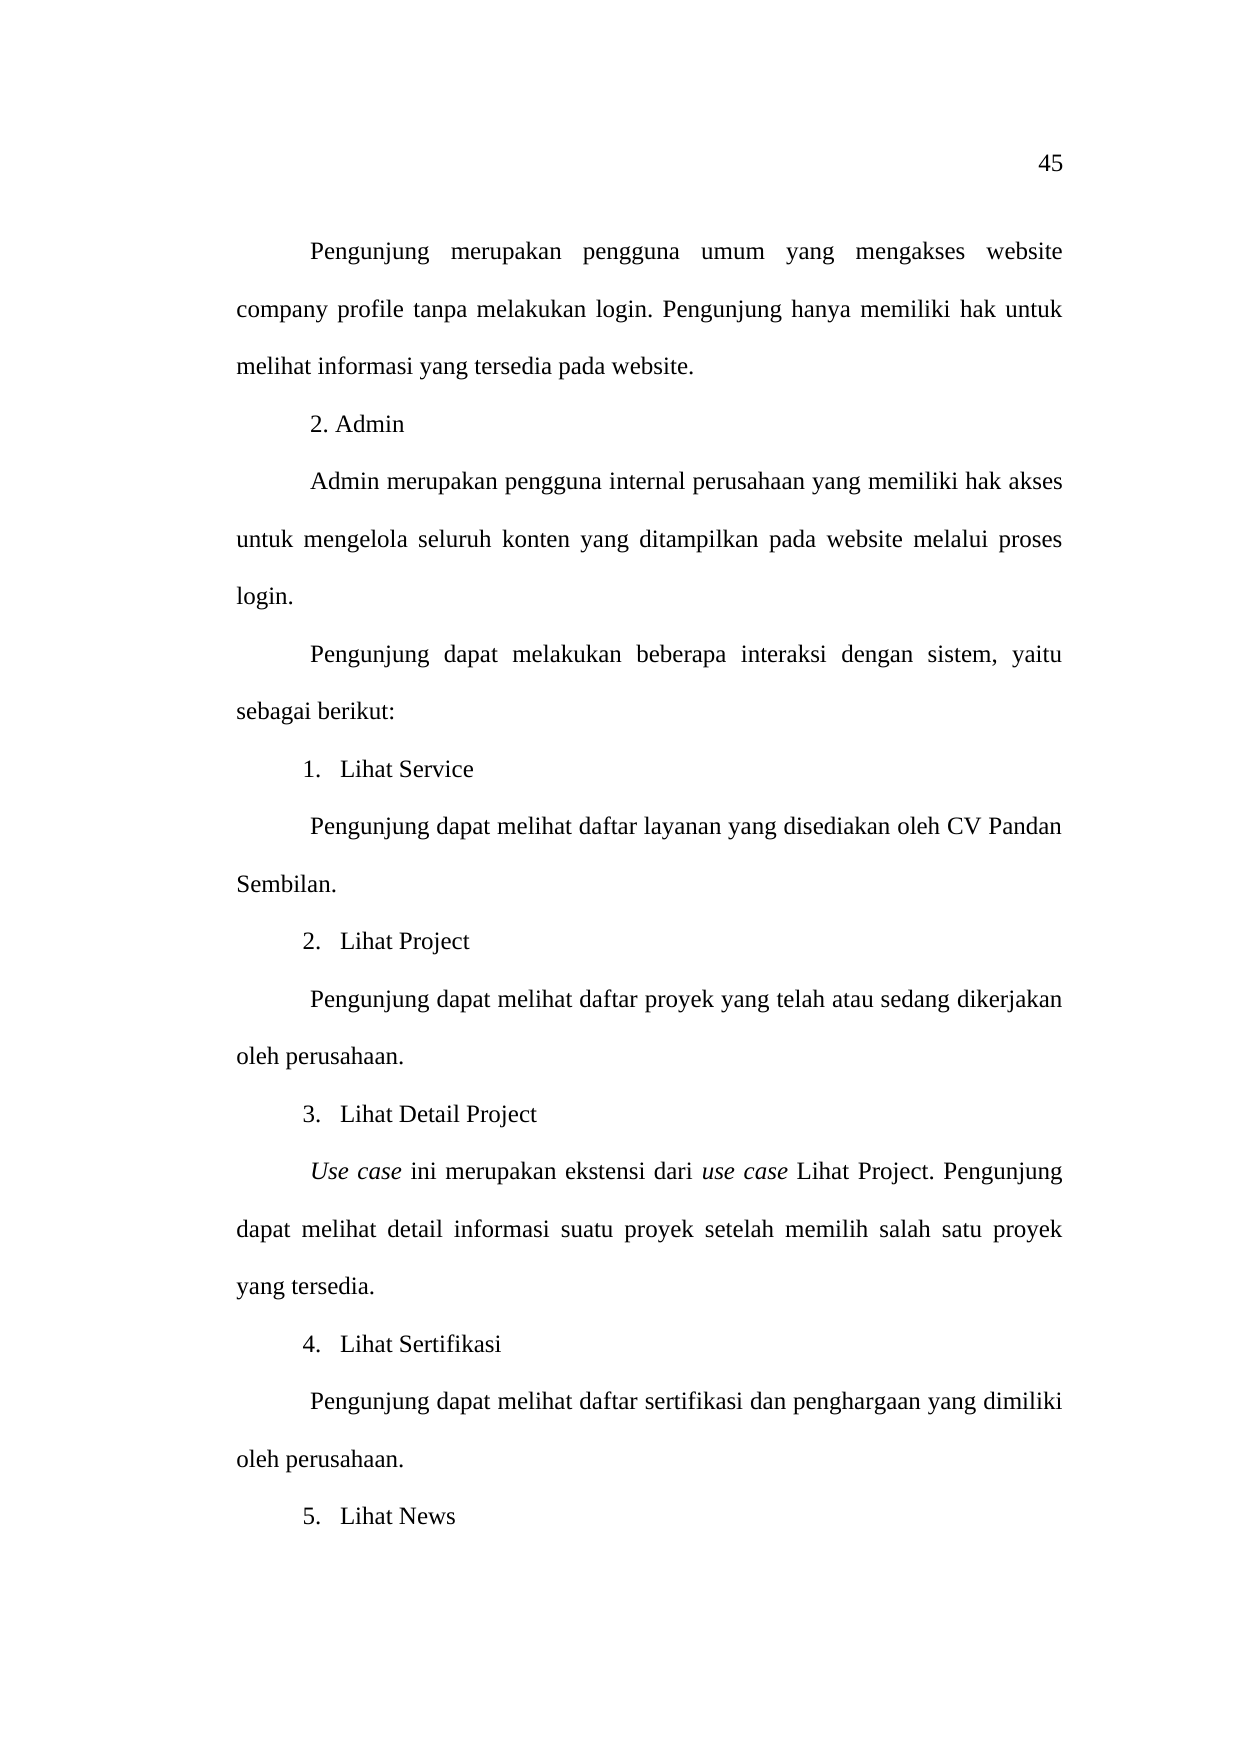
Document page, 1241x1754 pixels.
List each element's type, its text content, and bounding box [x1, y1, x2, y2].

list Lihat Sertifikasi [302, 1329, 1063, 1357]
list Lihat Detail Project [302, 1099, 1063, 1127]
list Lihat Project [302, 926, 1063, 955]
text Pengunjung dapat melihat daftar proyek yang telah atau sedang dikerjakan oleh perusahaan. [236, 984, 1063, 1070]
text Pengunjung dapat melihat daftar layanan yang disediakan oleh CV Pandan Sembilan. [236, 811, 1063, 897]
text Pengunjung merupakan pengguna umum yang mengakses website company profile tanpa melakukan login. Pengunjung hanya memiliki hak untuk melihat informasi yang tersedia pada website. [236, 236, 1063, 380]
text Pengunjung dapat melihat daftar sertifikasi dan penghargaan yang dimiliki oleh perusahaan. [236, 1386, 1063, 1472]
text Pengunjung dapat melakukan beberapa interaksi dengan sistem, yaitu sebagai berikut: [236, 639, 1063, 725]
text Use case ini merupakan ekstensi dari use case Lihat Project. Pengunjung dapat melihat detail informasi suatu proyek setelah memilih salah satu proyek yang tersedia. [236, 1156, 1063, 1300]
list Lihat Service [302, 754, 1063, 782]
text Admin merupakan pengguna internal perusahaan yang memiliki hak akses untuk mengelola seluruh konten yang ditampilkan pada website melalui proses login. [236, 466, 1063, 610]
list Lihat News [302, 1501, 1063, 1530]
text 2. Admin [236, 409, 1063, 437]
